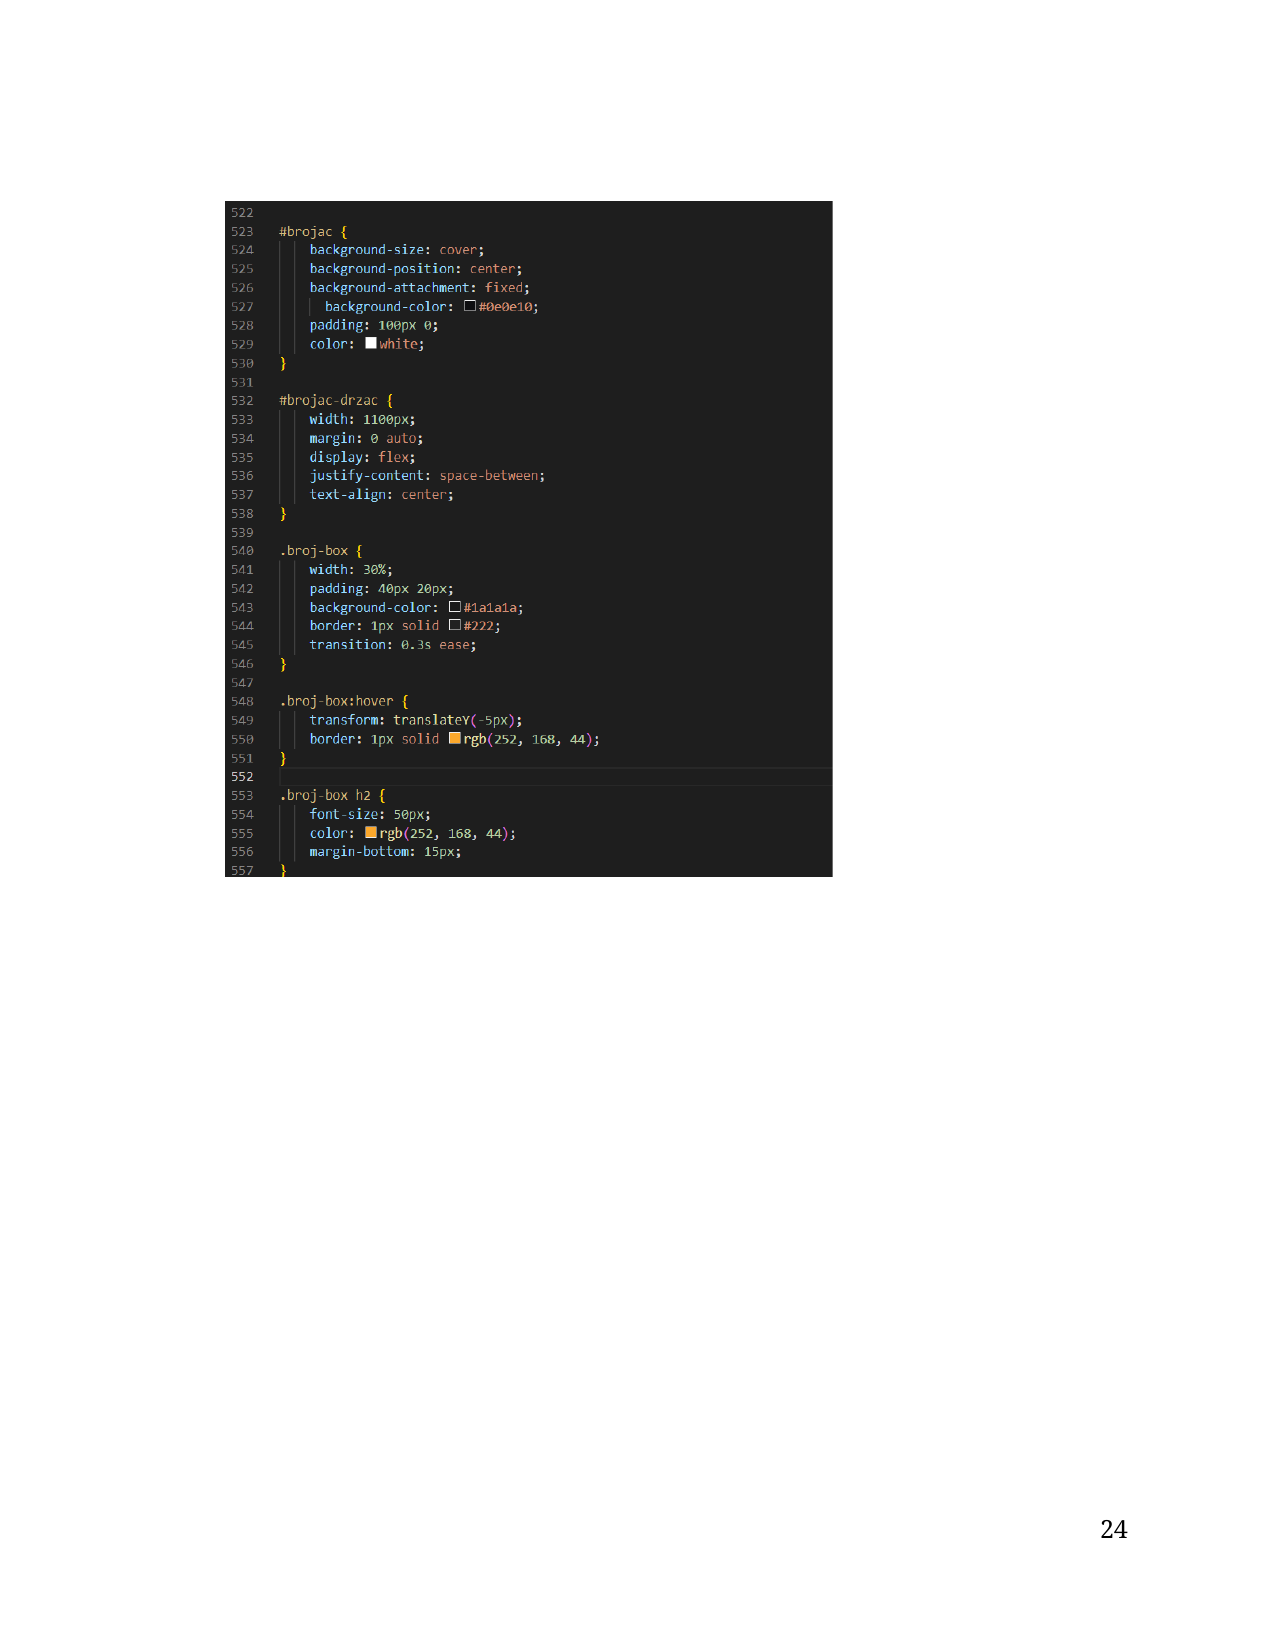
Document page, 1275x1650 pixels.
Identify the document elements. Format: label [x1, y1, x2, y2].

picture [225, 201, 833, 877]
